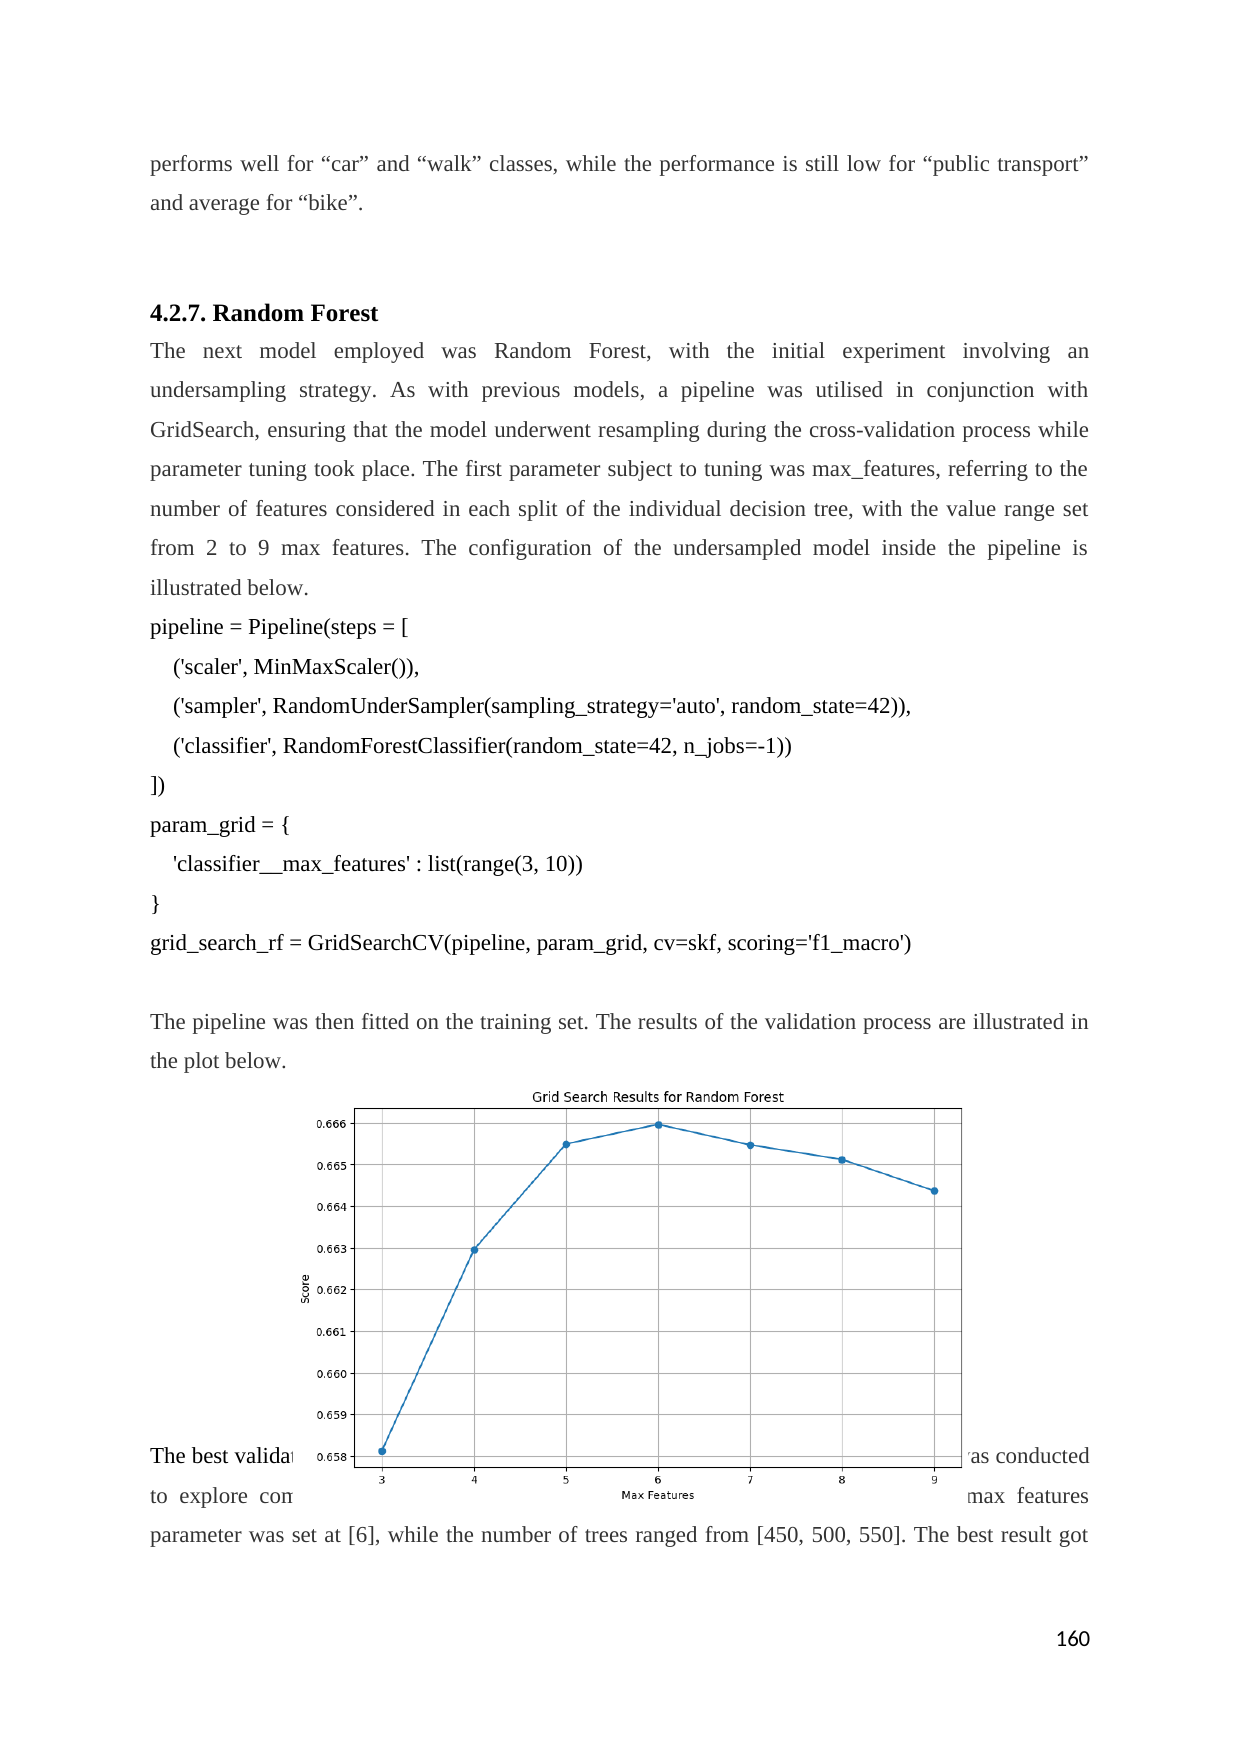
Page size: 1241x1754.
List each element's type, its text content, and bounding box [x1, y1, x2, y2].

text 'classifier__max_features' : list(range(3, 10)) [150, 850, 1090, 877]
subtitle 4.2.7. Random Forest [150, 298, 1090, 326]
text ]) [150, 771, 1090, 798]
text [150, 1442, 1090, 1548]
picture [292, 1083, 969, 1508]
text ('classifier', RandomForestClassifier(random_state=42, n_jobs=-1)) [150, 732, 1090, 758]
text The pipeline was then fitted on the training set. The results of the validation process are illustrated in the plot below. [150, 1008, 1090, 1074]
text ('scaler', MinMaxScaler()), [150, 653, 1090, 679]
text grid_search_rf = GridSearchCV(pipeline, param_grid, cv=skf, scoring='f1_macro') [150, 929, 1090, 956]
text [150, 150, 1090, 216]
text param_grid = { [150, 811, 1090, 837]
text ('sampler', RandomUnderSampler(sampling_strategy='auto', random_state=42)), [150, 692, 1090, 719]
text } [150, 890, 1090, 916]
text The next model employed was Random Forest, with the initial experiment involving an undersampling strategy. As with previous models, a pipeline was utilised in conjunction with GridSearch, ensuring that the model underwent resampling during the cross-validation process while parameter tuning took place. The first parameter subject to tuning was max_features, referring to the number of features considered in each split of the individual decision tree, with the value range set from 2 to 9 max features. The configuration of the undersampled model inside the pipeline is illustrated below. [150, 337, 1090, 600]
text pipeline = Pipeline(steps = [ [150, 613, 1090, 640]
